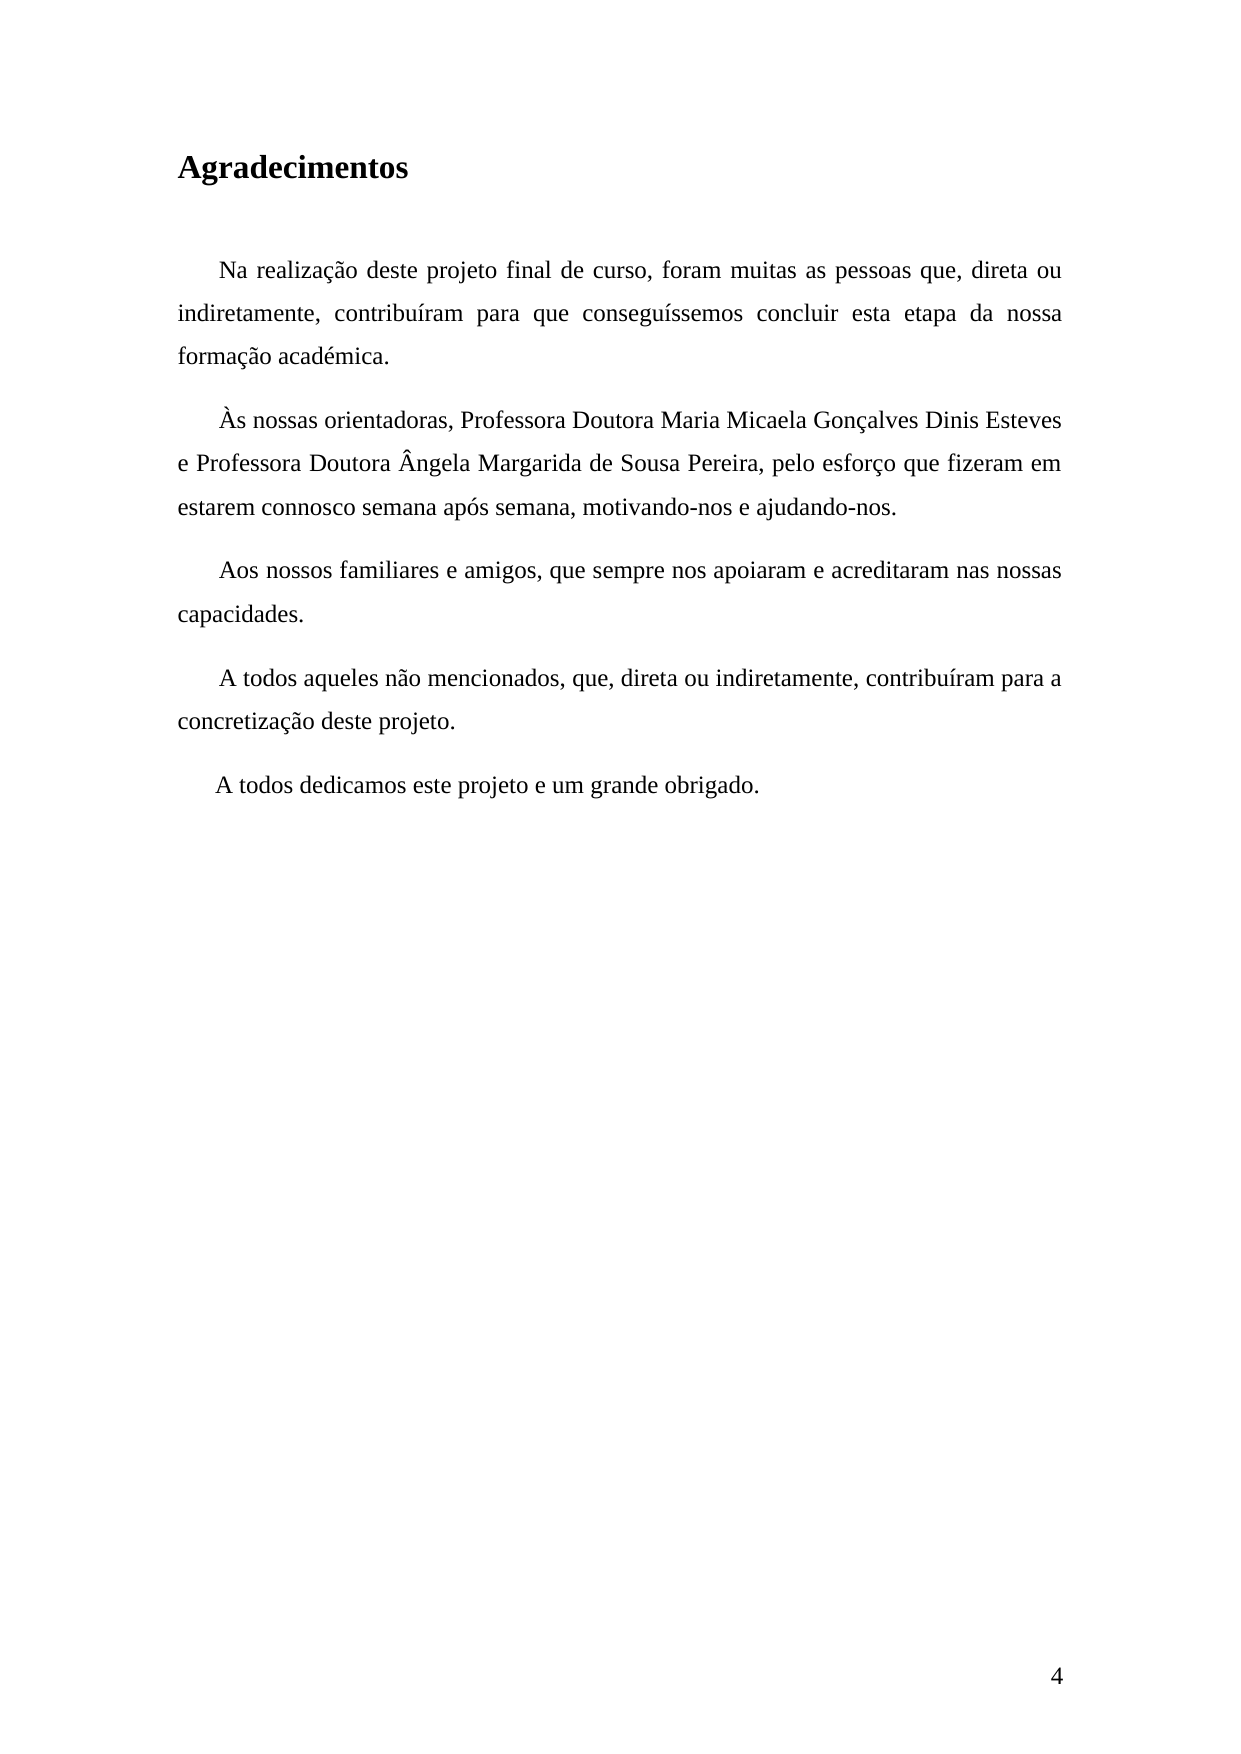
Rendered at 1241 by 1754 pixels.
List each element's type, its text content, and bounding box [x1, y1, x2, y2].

text A todos dedicamos este projeto e um grande obrigado. [177, 770, 1063, 798]
subtitle Agradecimentos [177, 148, 1063, 186]
text Às nossas orientadoras, Professora Doutora Maria Micaela Gonçalves Dinis Esteves e Professora Doutora Ângela Margarida de Sousa Pereira, pelo esforço que fizeram em estarem connosco semana após semana, motivando-nos e ajudando-nos. [177, 405, 1063, 520]
text Na realização deste projeto final de curso, foram muitas as pessoas que, direta ou indiretamente, contribuíram para que conseguíssemos concluir esta etapa da nossa formação académica. [177, 255, 1063, 370]
text A todos aqueles não mencionados, que, direta ou indiretamente, contribuíram para a concretização deste projeto. [177, 663, 1063, 734]
text Aos nossos familiares e amigos, que sempre nos apoiaram e acreditaram nas nossas capacidades. [177, 556, 1063, 627]
